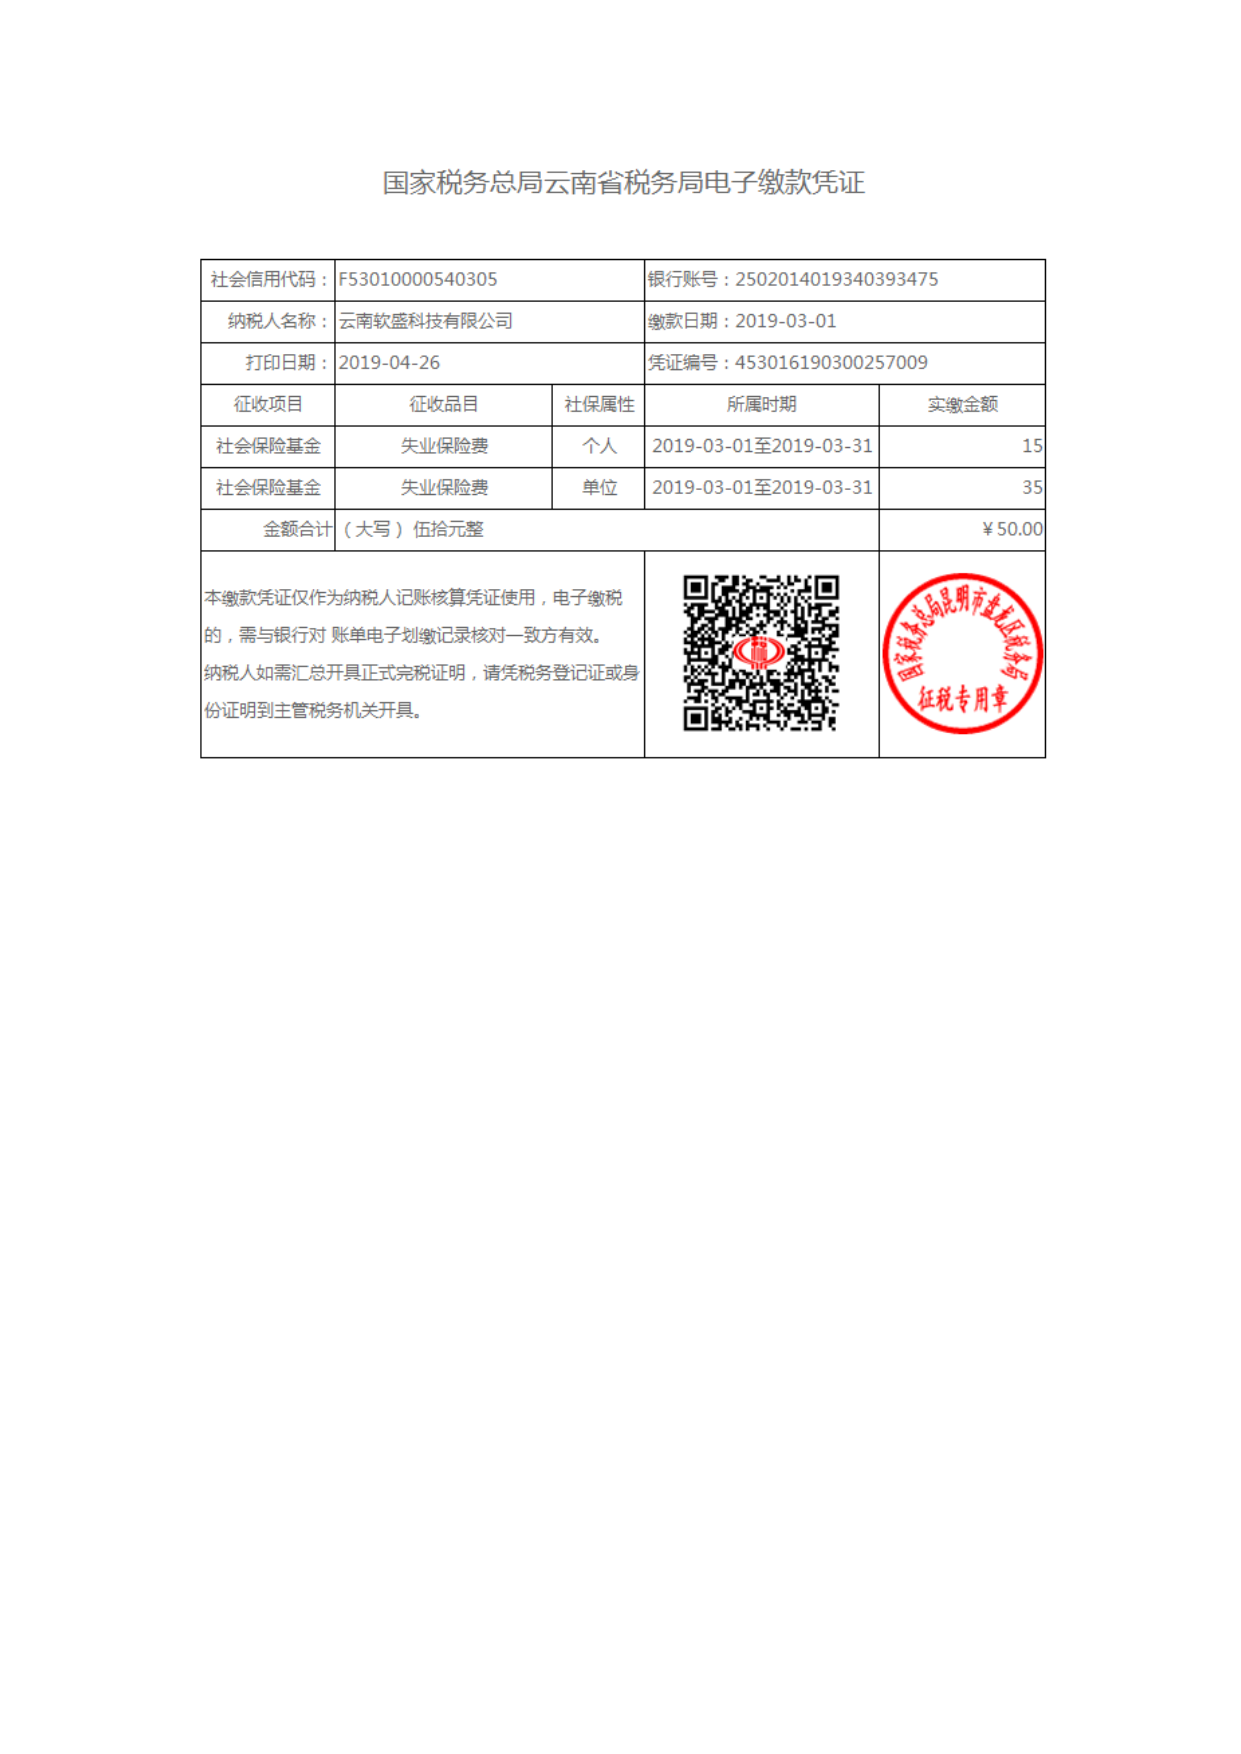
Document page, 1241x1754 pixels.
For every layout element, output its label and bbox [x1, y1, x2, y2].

picture [187, 162, 1053, 776]
